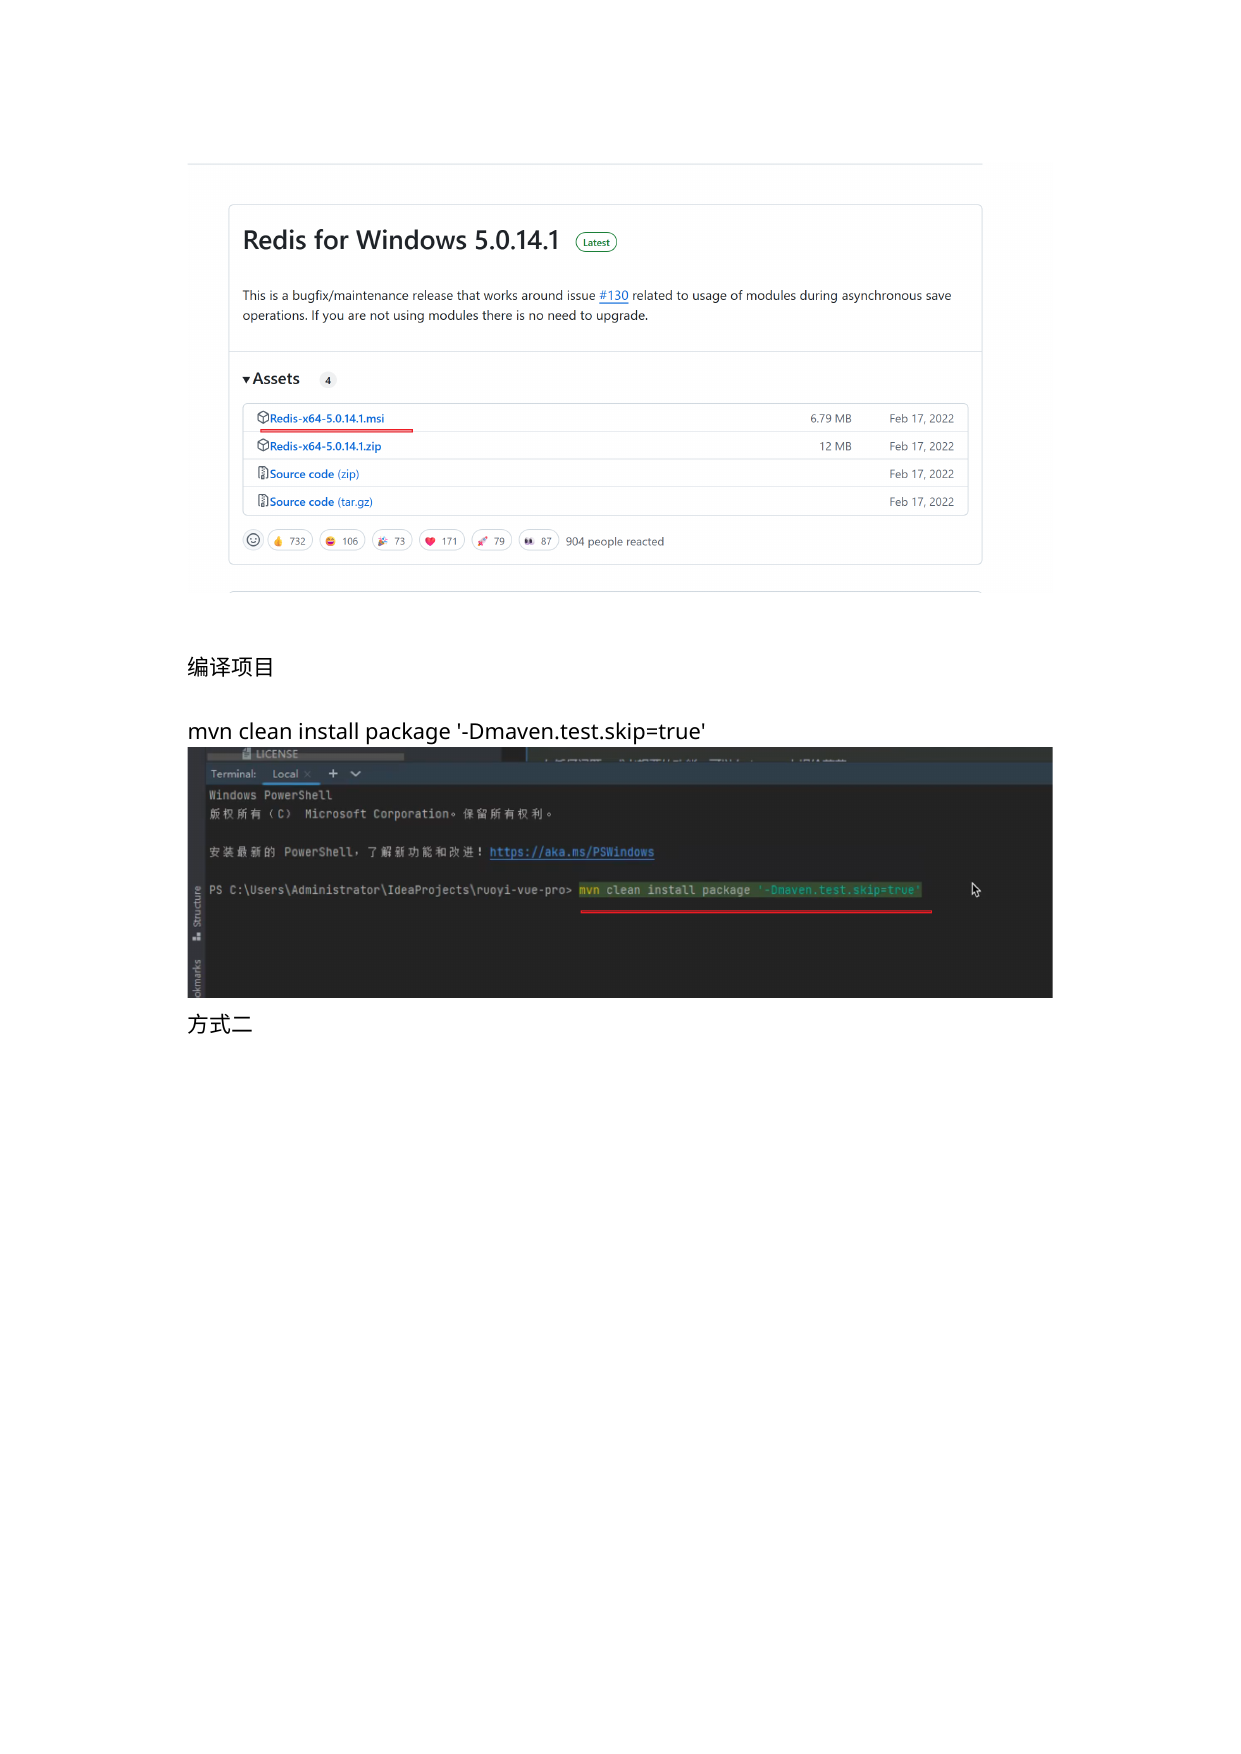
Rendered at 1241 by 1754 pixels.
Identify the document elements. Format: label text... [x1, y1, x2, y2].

text 编译项目 [187, 649, 1053, 682]
text 方式二 [187, 1007, 1053, 1039]
picture [187, 162, 1053, 593]
text mvn clean install package '-Dmaven.test.skip=true' [187, 714, 1053, 747]
picture [187, 747, 1053, 998]
